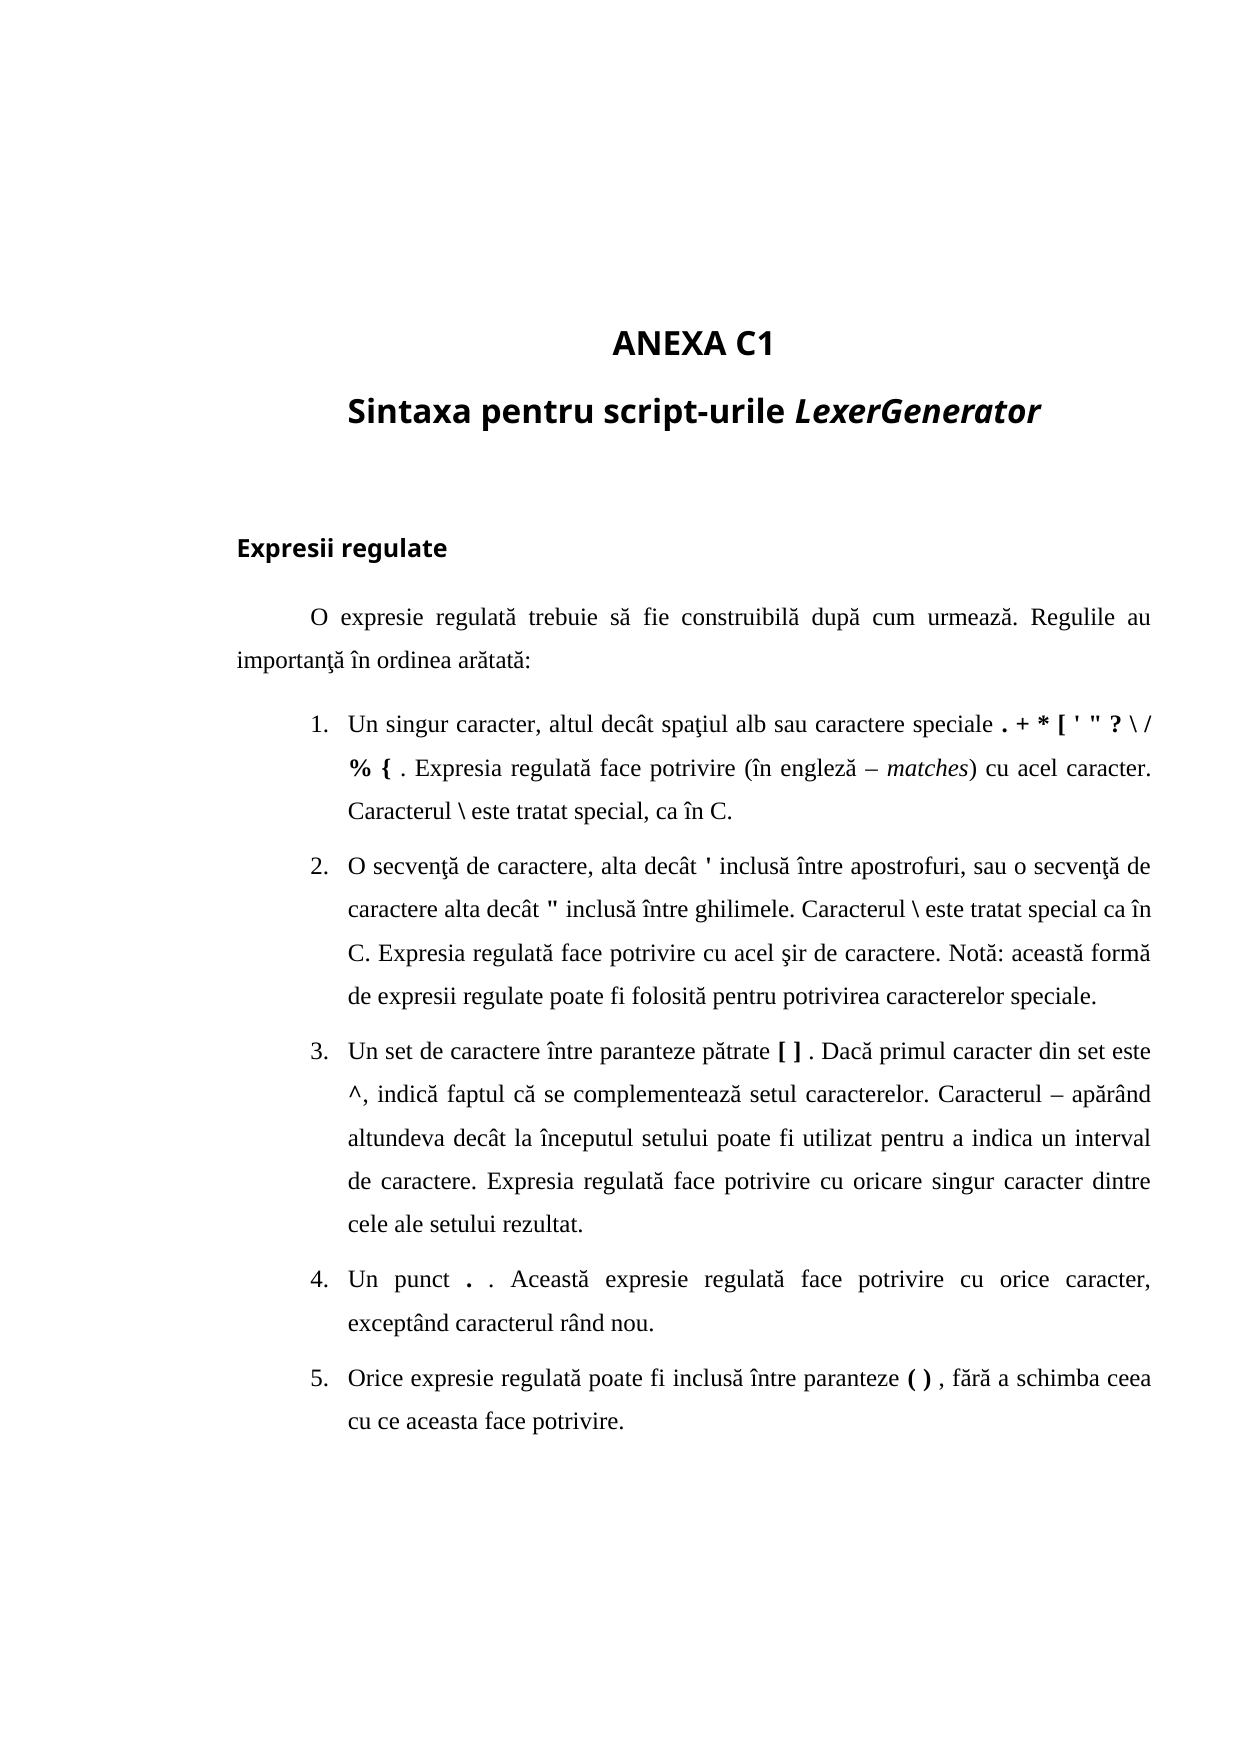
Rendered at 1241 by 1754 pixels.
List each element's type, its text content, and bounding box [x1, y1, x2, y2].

text Expresii regulate [236, 531, 1152, 564]
text O expresie regulată trebuie să fie construibilă după cum urmează. Regulile au importanţă în ordinea arătată: [236, 602, 1152, 674]
text ANEXA C1 Sintaxa pentru script-urile LexerGenerator [236, 319, 1152, 433]
list Orice expresie regulată poate fi inclusă între paranteze ( ) , fără a schimba ceea cu ce aceasta face potrivire. [310, 1363, 1152, 1435]
list Un singur caracter, altul decât spaţiul alb sau caractere speciale . + * [ ' " ? \ / % { . Expresia regulată face potrivire (în engleză – matches) cu acel caracter. Caracterul \ este tratat special, ca în C. [310, 709, 1152, 824]
list O secvenţă de caractere, alta decât ' inclusă între apostrofuri, sau o secvenţă de caractere alta decât " inclusă între ghilimele. Caracterul \ este tratat special ca în C. Expresia regulată face potrivire cu acel şir de caractere. Notă: această formă de expresii regulate poate fi folosită pentru potrivirea caracterelor speciale. [310, 851, 1152, 1009]
list Un punct . . Această expresie regulată face potrivire cu orice caracter, exceptând caracterul rând nou. [310, 1264, 1152, 1336]
list Un set de caractere între paranteze pătrate [ ] . Dacă primul caracter din set este ^, indică faptul că se complementează setul caracterelor. Caracterul – apărând altundeva decât la începutul setului poate fi utilizat pentru a indica un interval de caractere. Expresia regulată face potrivire cu oricare singur caracter dintre cele ale setului rezultat. [310, 1036, 1152, 1238]
